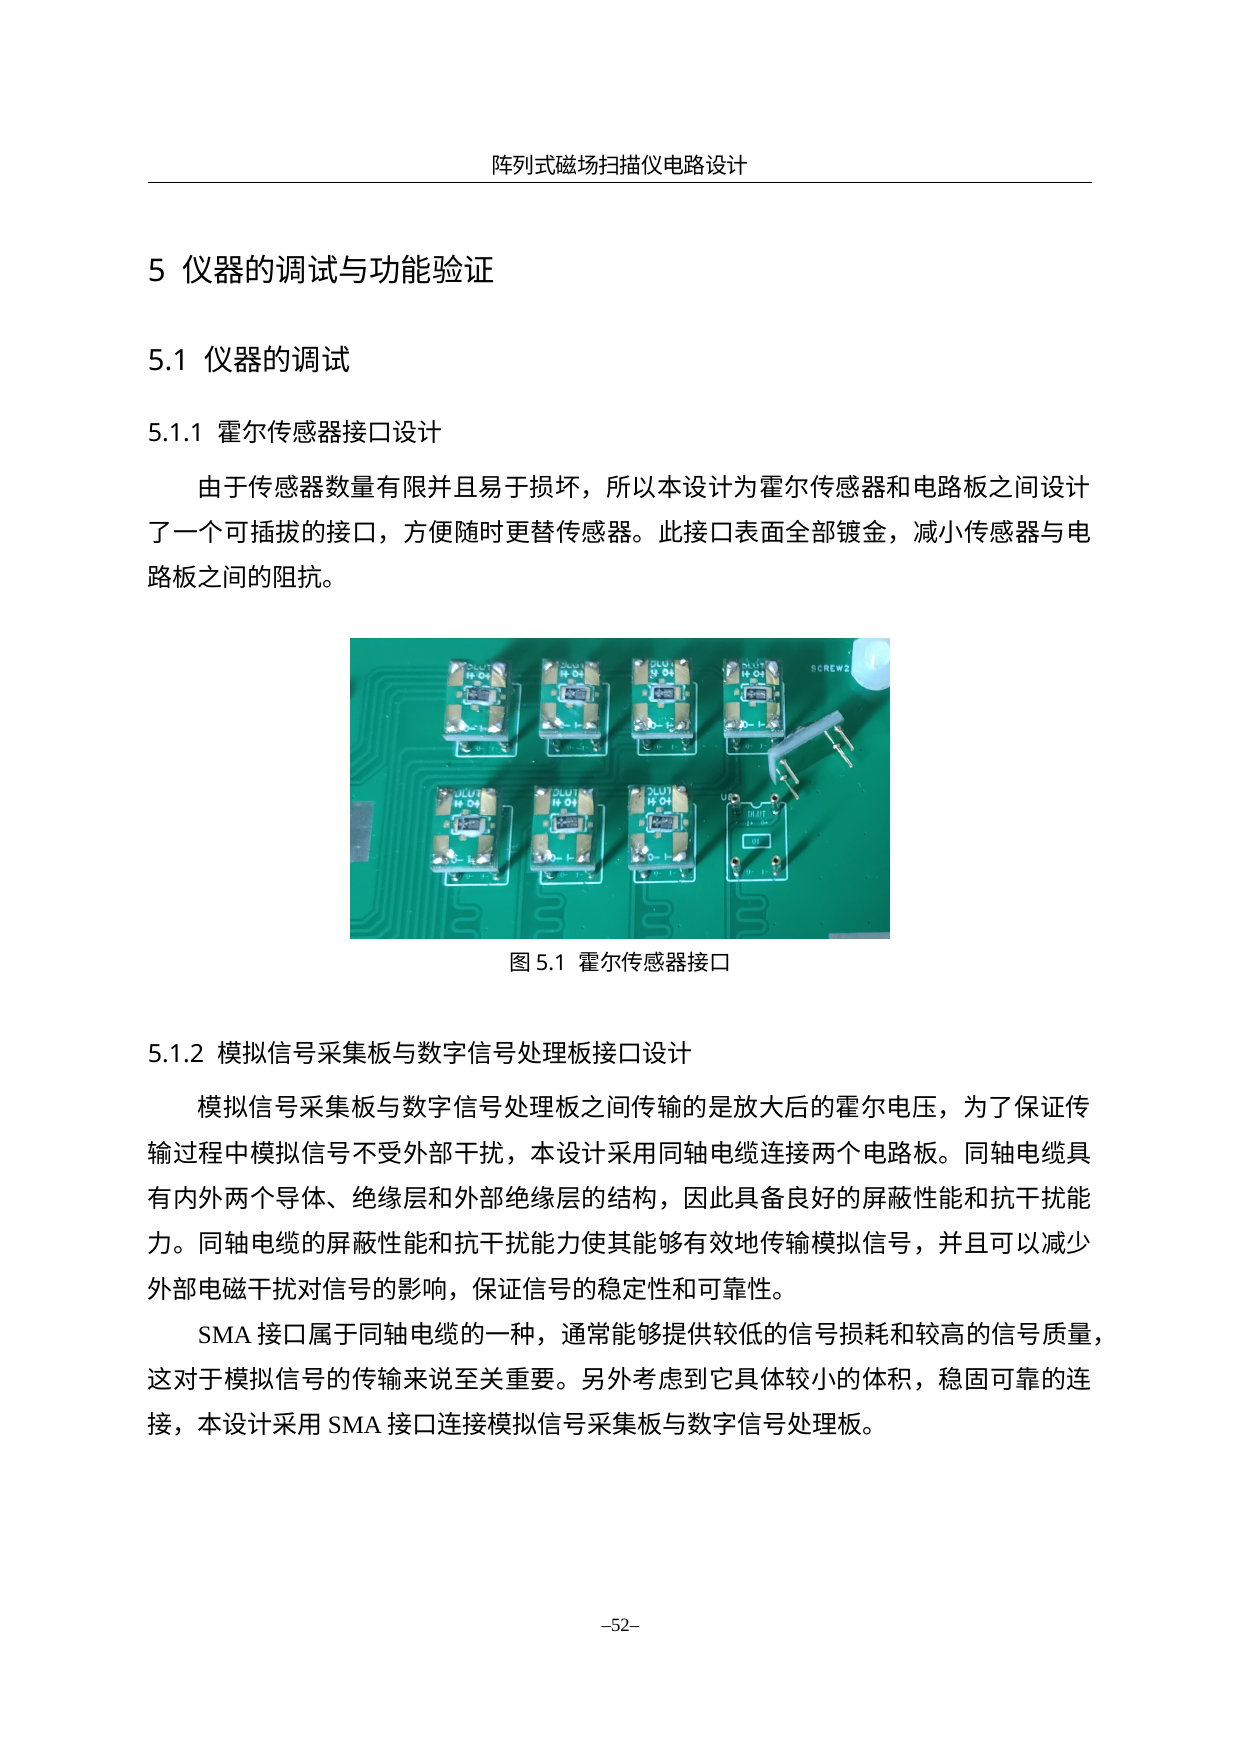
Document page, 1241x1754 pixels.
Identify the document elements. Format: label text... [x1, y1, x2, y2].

subtitle 5.1 仪器的调试 [148, 337, 1092, 379]
subtitle 5.1.1 霍尔传感器接口设计 [148, 413, 1092, 449]
text 图5.1 霍尔传感器接口 [148, 945, 1092, 977]
text 由于传感器数量有限并且易于损坏，所以本设计为霍尔传感器和电路板之间设计了一个可插拔的接口，方便随时更替传感器。此接口表面全部镀金，减小传感器与电路板之间的阻抗。 [148, 467, 1092, 594]
text 模拟信号采集板与数字信号处理板之间传输的是放大后的霍尔电压，为了保证传输过程中模拟信号不受外部干扰，本设计采用同轴电缆连接两个电路板。同轴电缆具有内外两个导体、绝缘层和外部绝缘层的结构，因此具备良好的屏蔽性能和抗干扰能力。同轴电缆的屏蔽性能和抗干扰能力使其能够有效地传输模拟信号，并且可以减少外部电磁干扰对信号的影响，保证信号的稳定性和可靠性。 [148, 1088, 1092, 1305]
subtitle 5 仪器的调试与功能验证 [148, 246, 1092, 291]
text SMA接口属于同轴电缆的一种，通常能够提供较低的信号损耗和较高的信号质量，这对于模拟信号的传输来说至关重要。另外考虑到它具体较小的体积，稳固可靠的连接，本设计采用SMA接口连接模拟信号采集板与数字信号处理板。 [148, 1314, 1092, 1441]
subtitle 5.1.2 模拟信号采集板与数字信号处理板接口设计 [148, 1033, 1092, 1070]
picture [350, 638, 890, 939]
